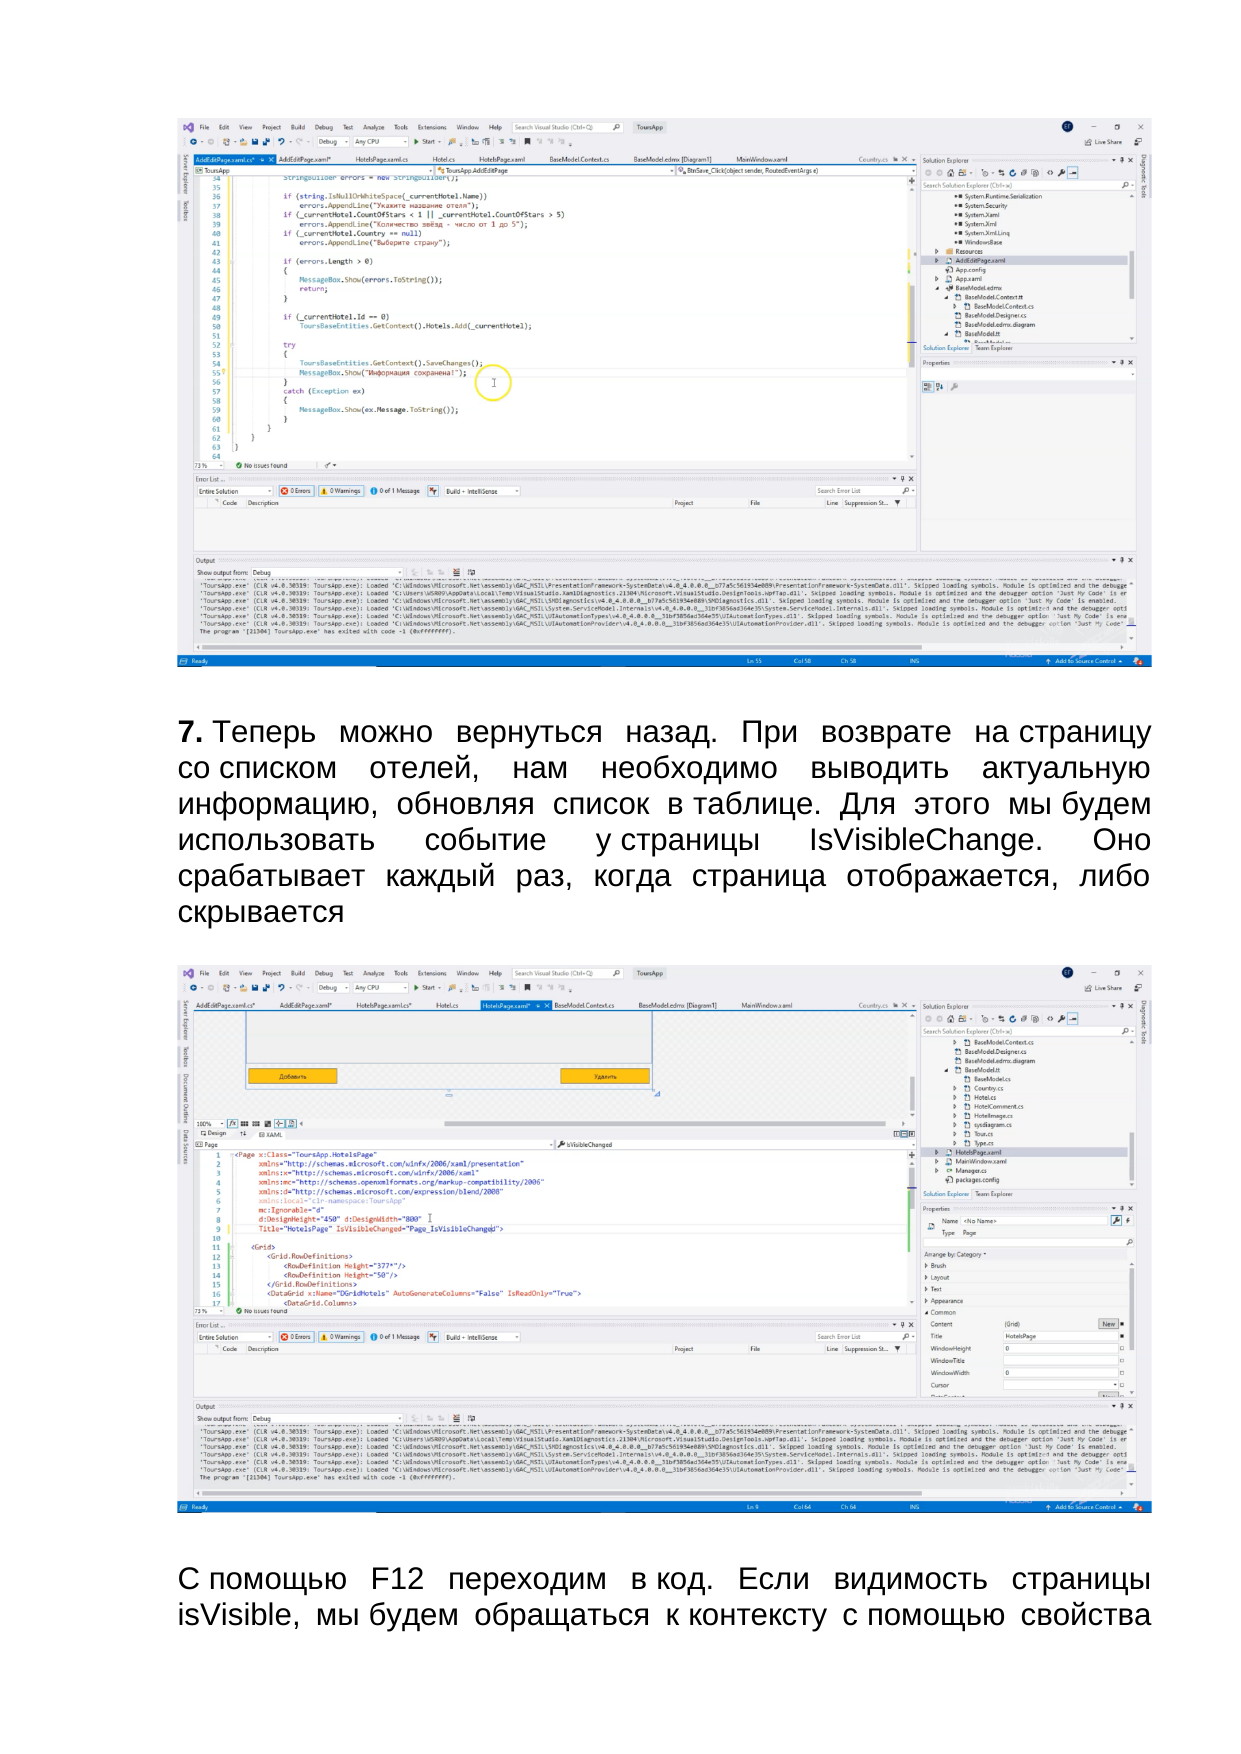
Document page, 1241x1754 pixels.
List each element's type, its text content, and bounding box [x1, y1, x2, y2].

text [177, 1560, 1152, 1632]
picture [177, 965, 1152, 1513]
picture [177, 118, 1152, 667]
text 7. Теперь можно вернуться назад. При возврате на страницу со списком отелей, нам необходимо выводить актуальную информацию, обновляя список в таблице. Для этого мы будем использовать событие у страницы IsVisibleChange. Оно срабатывает каждый раз, когда страница отображается, либо скрывается [177, 713, 1152, 929]
